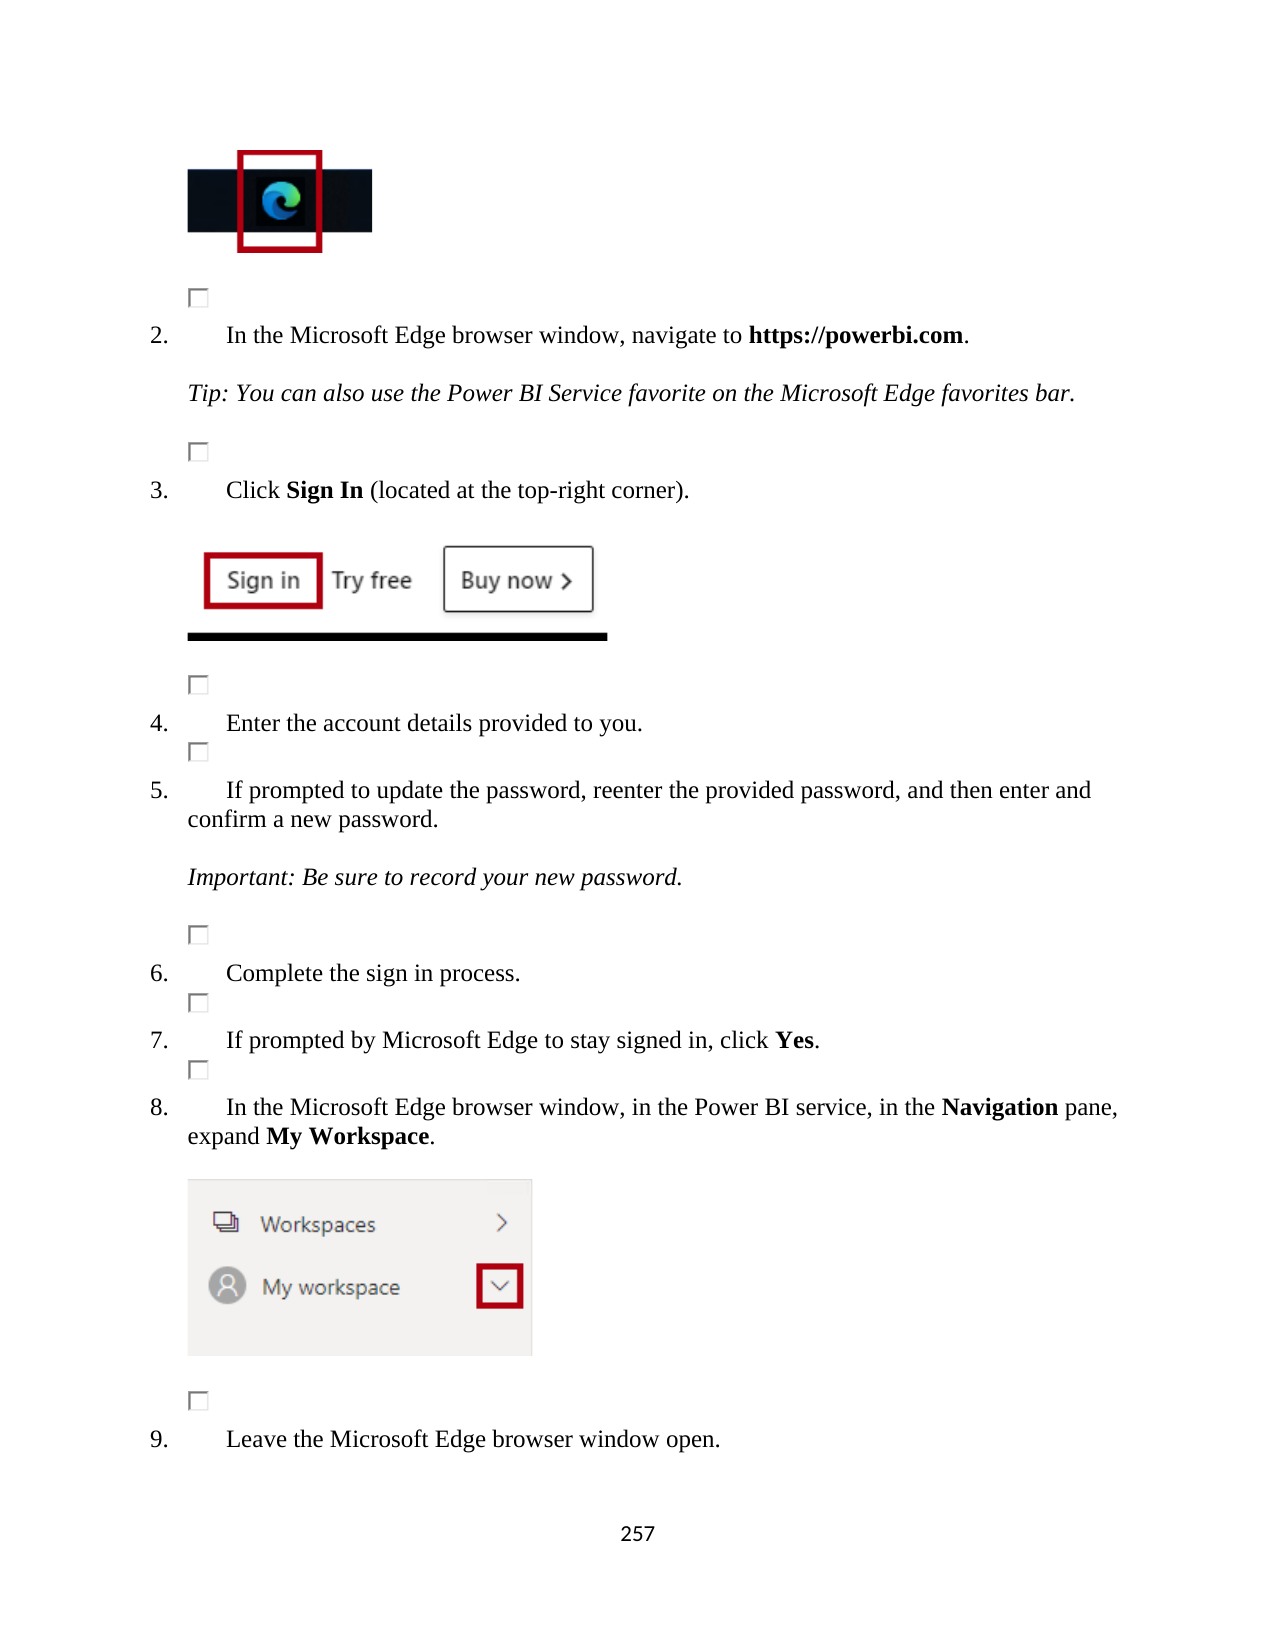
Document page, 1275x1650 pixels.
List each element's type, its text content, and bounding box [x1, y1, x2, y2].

list If prompted by Microsoft Edge to stay signed in, click Yes. [150, 987, 1162, 1054]
list Click Sign In (located at the top-right corner). [150, 436, 1162, 504]
list In the Microsoft Edge browser window, in the Power BI service, in the Navigation pane, expand My Workspace. [150, 1054, 1162, 1150]
text Important: Be sure to record your new password. [187, 862, 1162, 891]
picture [187, 532, 608, 641]
list In the Microsoft Edge browser window, navigate to https://powerbi.com. [150, 282, 1162, 349]
picture [187, 1179, 533, 1356]
picture [187, 150, 373, 253]
list Leave the Microsoft Edge browser window open. [150, 1385, 1162, 1452]
text Tip: You can also use the Power BI Service favorite on the Microsoft Edge favorites bar. [187, 378, 1162, 407]
list If prompted to update the password, reenter the provided password, and then enter and confirm a new password. [150, 737, 1162, 833]
list Enter the account details provided to you. [150, 669, 1162, 737]
list Complete the sign in process. [150, 920, 1162, 987]
